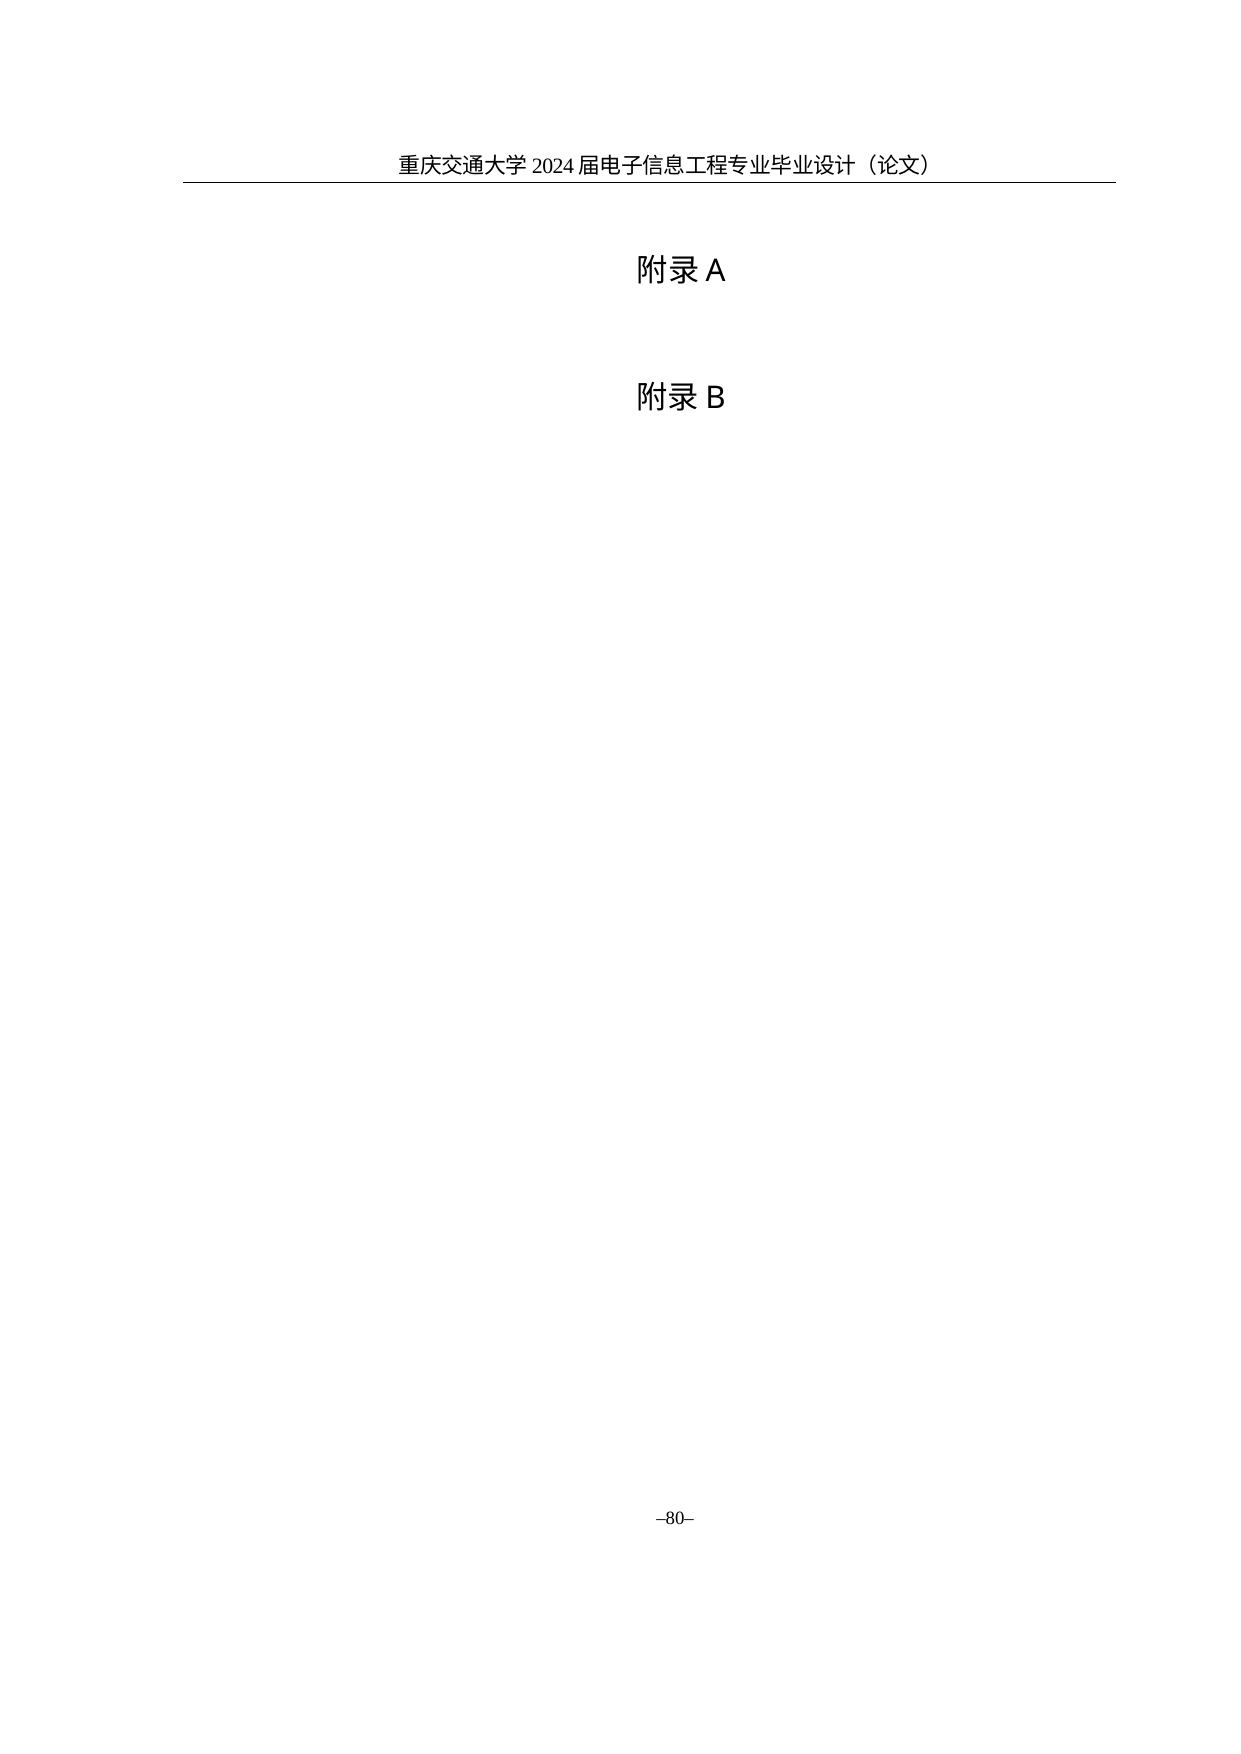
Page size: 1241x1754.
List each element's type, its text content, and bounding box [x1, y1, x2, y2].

subtitle 附录B [183, 372, 1116, 418]
subtitle 附录A [183, 246, 1116, 291]
